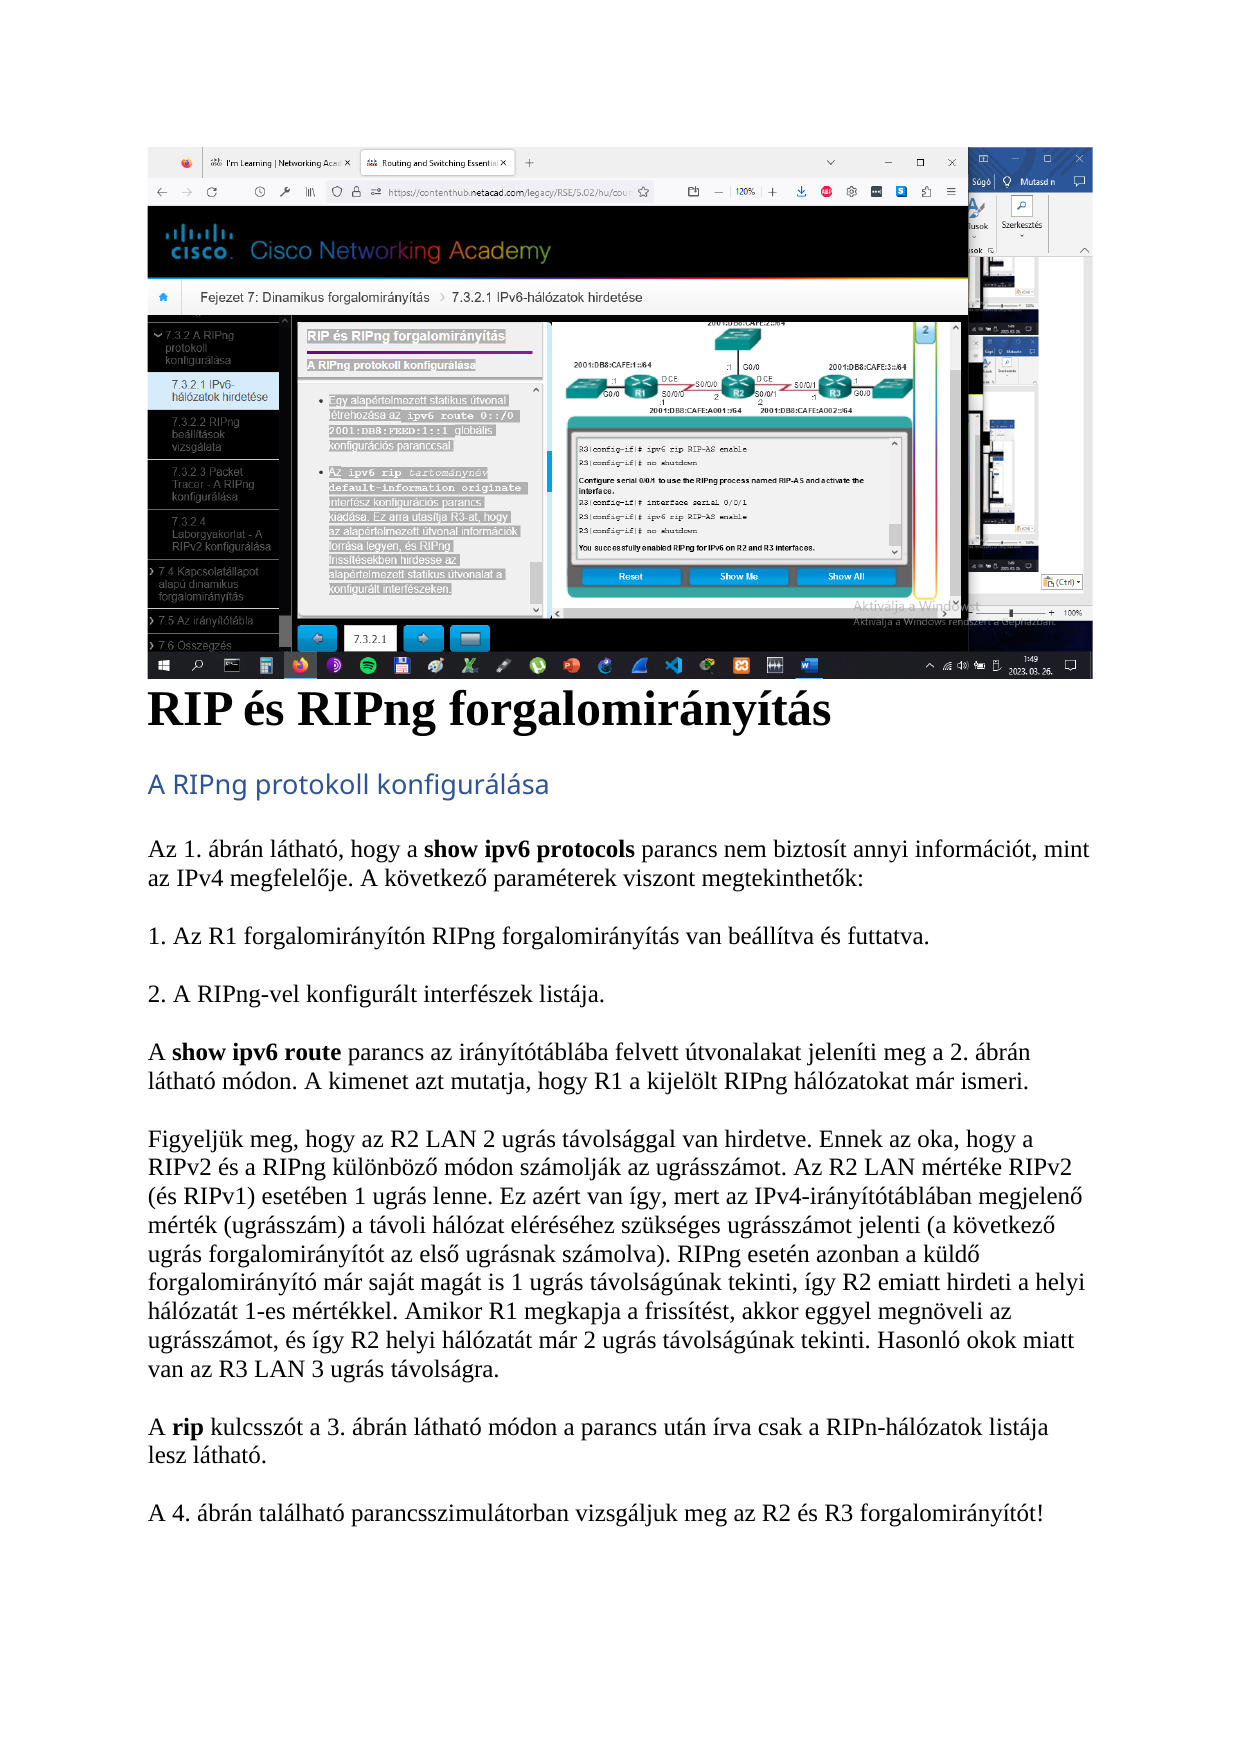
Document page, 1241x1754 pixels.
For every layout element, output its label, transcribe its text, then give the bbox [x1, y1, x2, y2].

text A 4. ábrán található parancsszimulátorban vizsgáljuk meg az R2 és R3 forgalomirányítót! [148, 1498, 1093, 1527]
text 1. Az R1 forgalomirányítón RIPng forgalomirányítás van beállítva és futtatva. [148, 921, 1093, 950]
subtitle A RIPng protokoll konfigurálása [148, 766, 1093, 802]
text 2. A RIPng-vel konfigurált interfészek listája. [148, 979, 1093, 1008]
text Figyeljük meg, hogy az R2 LAN 2 ugrás távolsággal van hirdetve. Ennek az oka, hogy a RIPv2 és a RIPng különböző módon számolják az ugrásszámot. Az R2 LAN mértéke RIPv2 (és RIPv1) esetében 1 ugrás lenne. Ez azért van így, mert az IPv4-irányítótáblában megjelenő mérték (ugrásszám) a távoli hálózat eléréséhez szükséges ugrásszámot jelenti (a következő ugrás forgalomirányítót az első ugrásnak számolva). RIPng esetén azonban a küldő forgalomirányító már saját magát is 1 ugrás távolságúnak tekinti, így R2 emiatt hirdeti a helyi hálózatát 1-es mértékkel. Amikor R1 megkapja a frissítést, akkor eggyel megnöveli az ugrásszámot, és így R2 helyi hálózatát már 2 ugrás távolságúnak tekinti. Hasonló okok miatt van az R3 LAN 3 ugrás távolságra. [148, 1124, 1093, 1382]
subtitle RIP és RIPng forgalomirányítás [148, 679, 1093, 736]
picture [147, 147, 1093, 679]
text A rip kulcsszót a 3. ábrán látható módon a parancs után írva csak a RIPn-hálózatok listája lesz látható. [148, 1412, 1093, 1469]
text A show ipv6 route parancs az irányítótáblába felvett útvonalakat jeleníti meg a 2. ábrán látható módon. A kimenet azt mutatja, hogy R1 a kijelölt RIPng hálózatokat már ismeri. [148, 1037, 1093, 1094]
text Az 1. ábrán látható, hogy a show ipv6 protocols parancs nem biztosít annyi információt, mint az IPv4 megfelelője. A következő paraméterek viszont megtekinthetők: [148, 834, 1093, 892]
